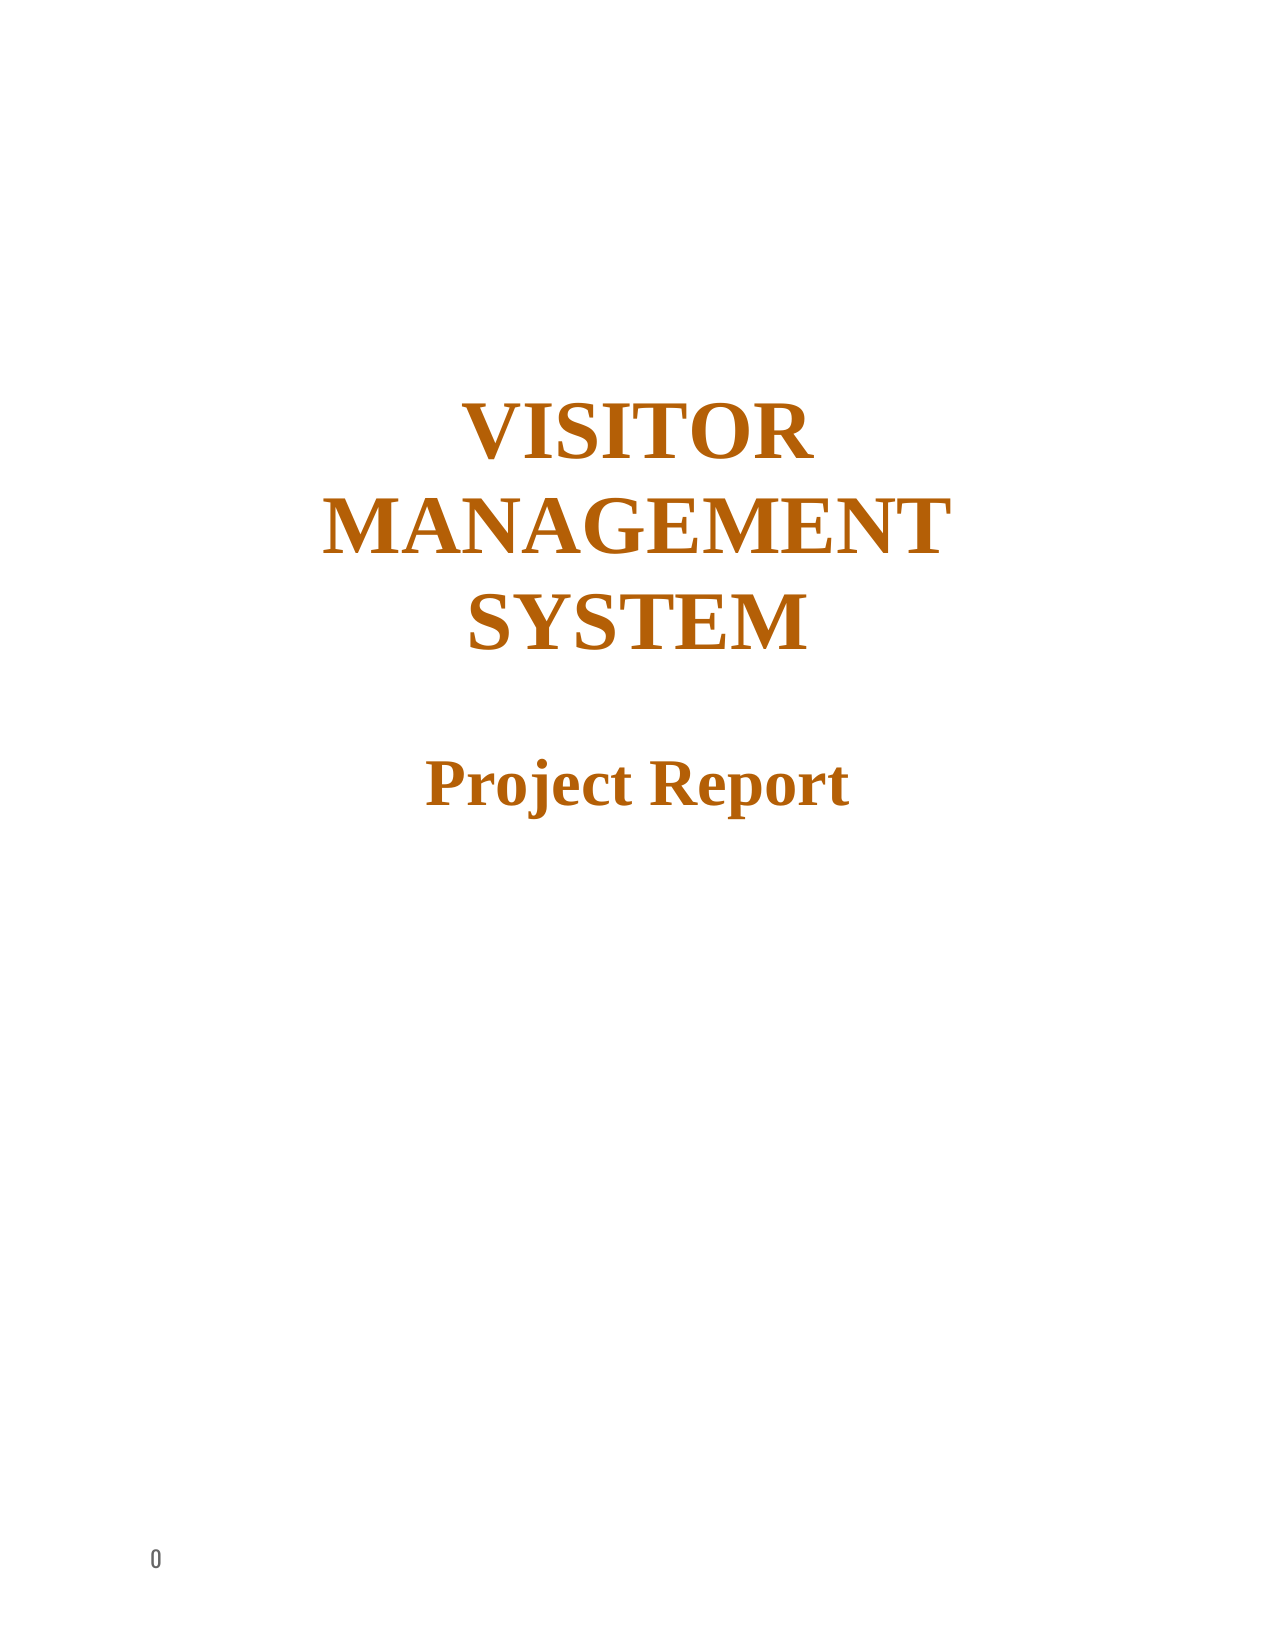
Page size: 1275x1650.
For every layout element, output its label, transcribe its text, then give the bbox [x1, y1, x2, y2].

title VISITOR MANAGEMENT SYSTEM [150, 380, 1125, 668]
title Project Report [150, 744, 1125, 820]
